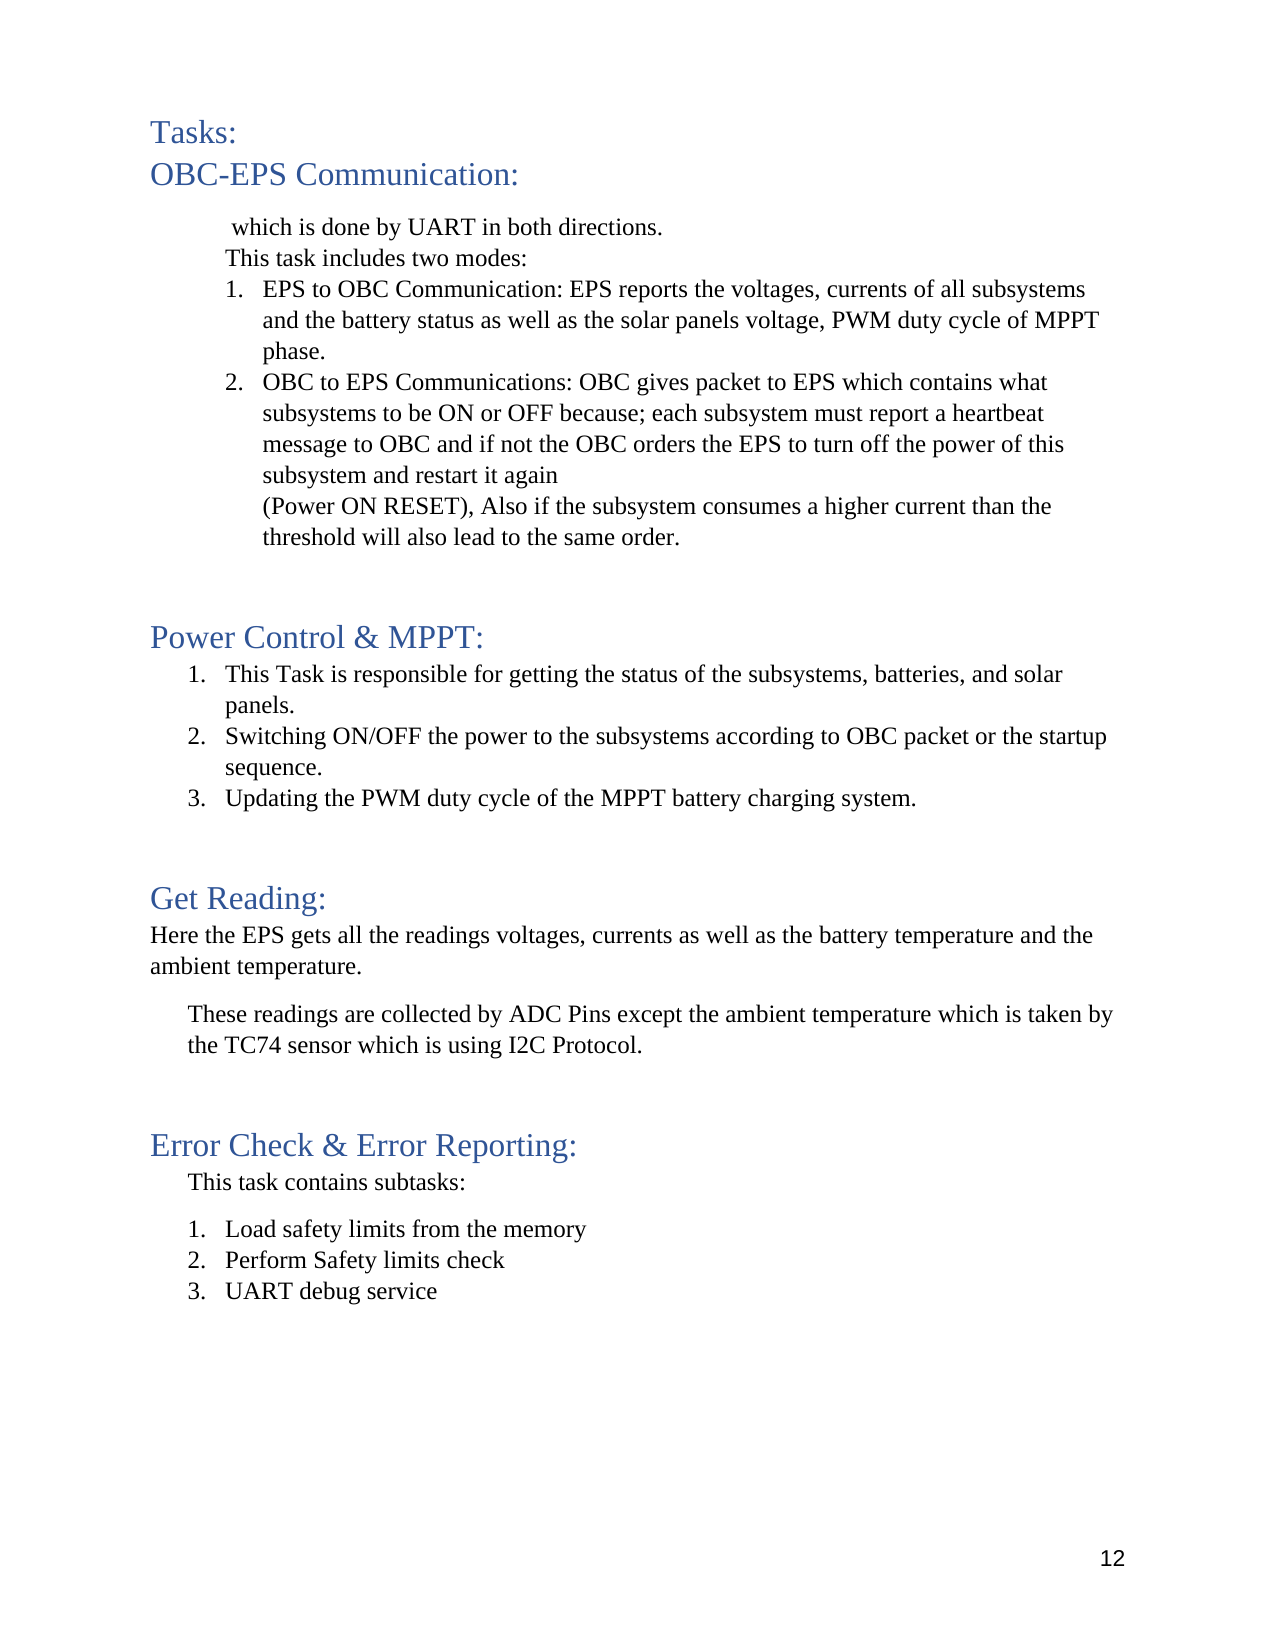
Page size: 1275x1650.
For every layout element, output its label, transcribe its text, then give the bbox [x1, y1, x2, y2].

subtitle Error Check & Error Reporting: [150, 1125, 1125, 1163]
text This task includes two modes: [225, 243, 1125, 272]
text Here the EPS gets all the readings voltages, currents as well as the battery temperature and the ambient temperature. [150, 920, 1125, 980]
list This Task is responsible for getting the status of the subsystems, batteries, and solar panels. [187, 659, 1125, 719]
list Perform Safety limits check [187, 1245, 1125, 1274]
list OBC to EPS Communications: OBC gives packet to EPS which contains what subsystems to be ON or OFF because; each subsystem must report a heartbeat message to OBC and if not the OBC orders the EPS to turn off the power of this subsystem and restart it again [225, 367, 1125, 489]
text OBC-EPS Communication: [150, 154, 1125, 192]
list Load safety limits from the memory [187, 1214, 1125, 1243]
subtitle Power Control & MPPT: [150, 618, 1125, 656]
list UART debug service [187, 1276, 1125, 1305]
subtitle Tasks: [150, 112, 1125, 151]
text which is done by UART in both directions. [225, 212, 1125, 241]
text This task contains subtasks: [187, 1167, 1125, 1195]
list Updating the PWM duty cycle of the MPPT battery charging system. [187, 783, 1125, 812]
list Switching ON/OFF the power to the subsystems according to OBC packet or the startup sequence. [187, 721, 1125, 781]
list EPS to OBC Communication: EPS reports the voltages, currents of all subsystems and the battery status as well as the solar panels voltage, PWM duty cycle of MPPT phase. [225, 274, 1125, 365]
text These readings are collected by ADC Pins except the ambient temperature which is taken by the TC74 sensor which is using I2C Protocol. [187, 999, 1125, 1058]
subtitle Get Reading: [150, 879, 1125, 917]
text (Power ON RESET), Also if the subsystem consumes a higher current than the threshold will also lead to the same order. [262, 491, 1125, 551]
